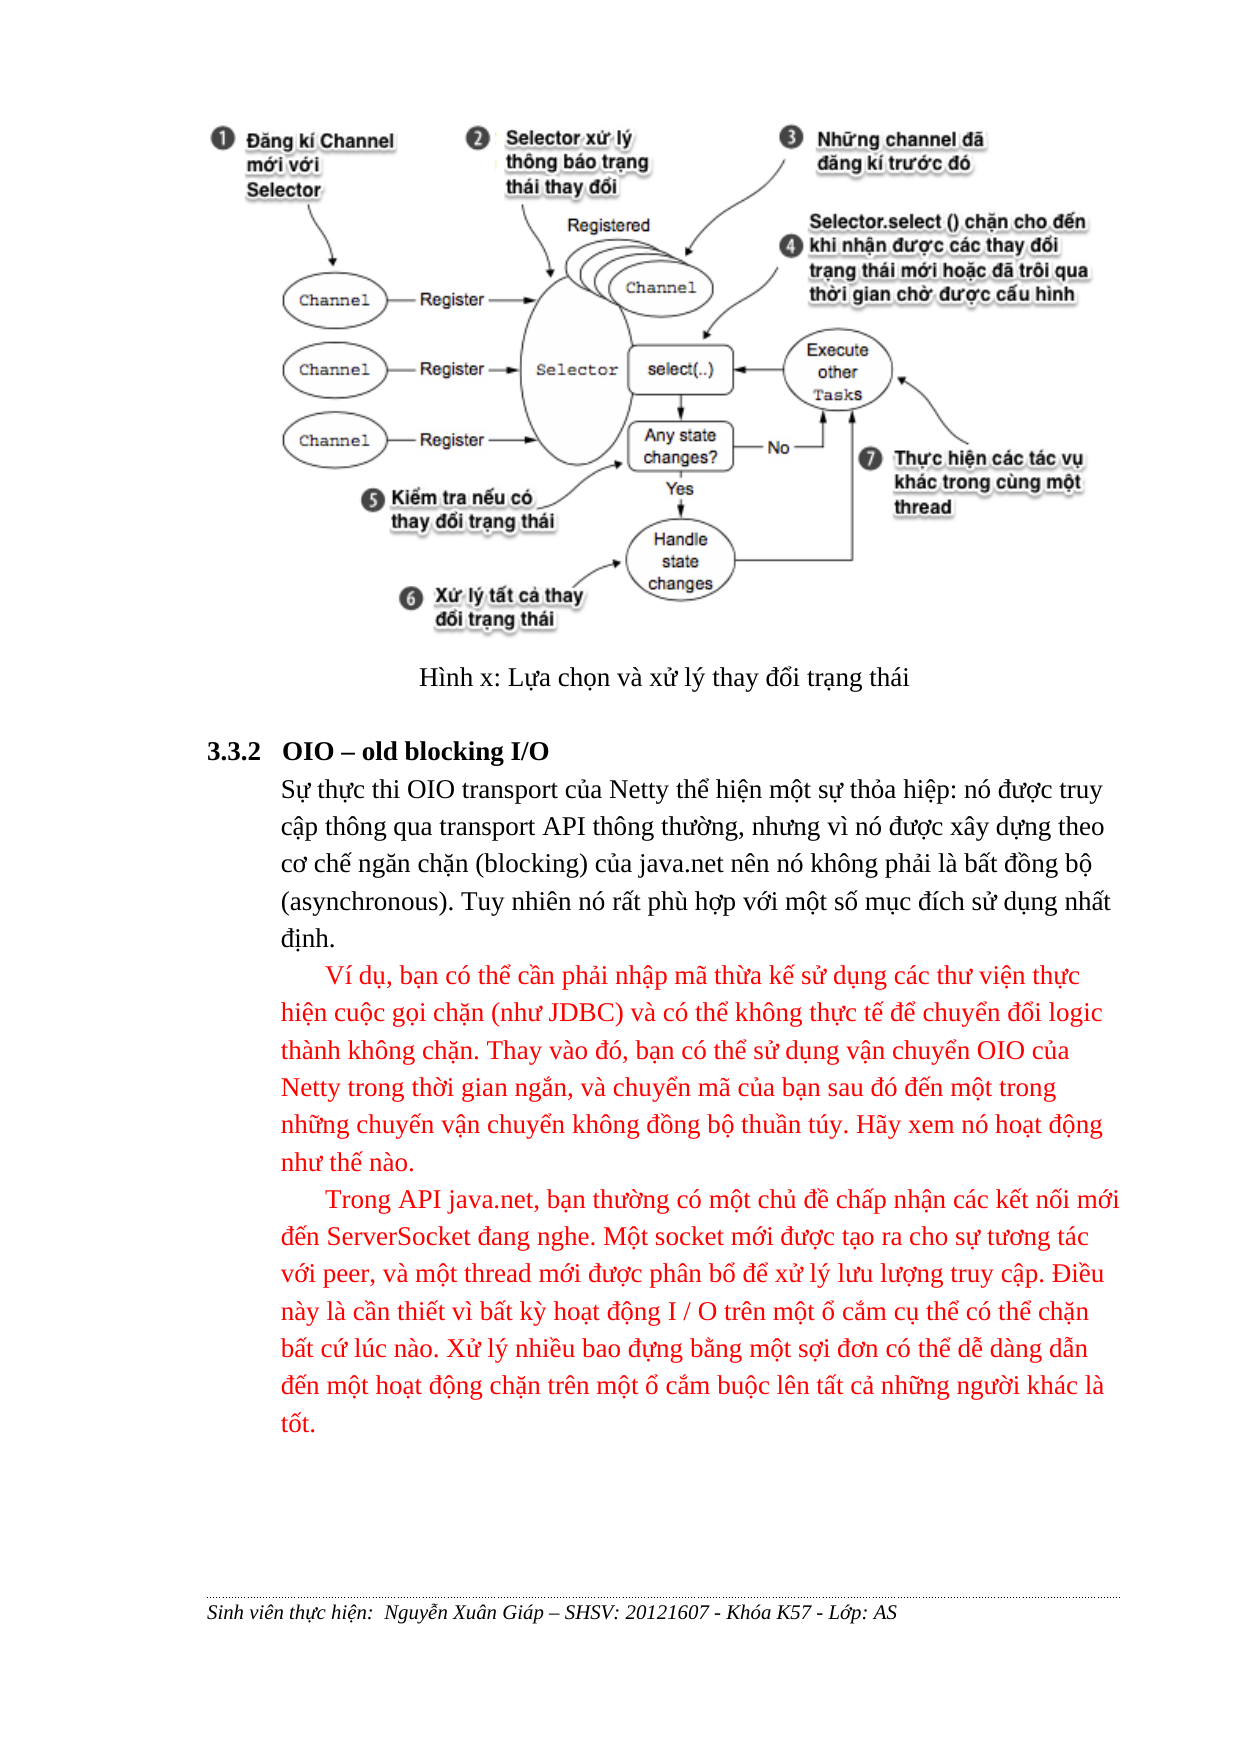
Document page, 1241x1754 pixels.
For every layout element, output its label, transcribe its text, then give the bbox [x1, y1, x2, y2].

text 3.3.2 OIO – old blocking I/O [207, 736, 1122, 767]
text Ví dụ, bạn có thể cần phải nhập mã thừa kế sử dụng các thư viện thực hiện cuộc gọi chặn (như JDBC) và có thể không thực tế để chuyển đổi logic thành không chặn. Thay vào đó, bạn có thể sử dụng vận chuyển OIO của Netty trong thời gian ngắn, và chuyển mã của bạn sau đó đến một trong những chuyến vận chuyển không đồng bộ thuần túy. Hãy xem nó hoạt động như thế nào. [281, 959, 1122, 1177]
text Trong API java.net, bạn thường có một chủ đề chấp nhận các kết nối mới đến ServerSocket đang nghe. Một socket mới được tạo ra cho sự tương tác với peer, và một thread mới được phân bổ để xử lý lưu lượng truy cập. Điều này là cần thiết vì bất kỳ hoạt động I / O trên một ổ cắm cụ thể có thể chặn bất cứ lúc nào. Xử lý nhiều bao đựng bằng một sợi đơn có thể dễ dàng dẫn đến một hoạt động chặn trên một ổ cắm buộc lên tất cả những người khác là tốt. [281, 1183, 1122, 1438]
text Hình x: Lựa chọn và xử lý thay đổi trạng thái [207, 661, 1122, 692]
text Sự thực thi OIO transport của Netty thể hiện một sự thỏa hiệp: nó được truy cập thông qua transport API thông thường, nhưng vì nó được xây dựng theo cơ chế ngăn chặn (blocking) của java.net nên nó không phải là bất đồng bộ (asynchronous). Tuy nhiên nó rất phù hợp với một số mục đích sử dụng nhất định. [281, 773, 1122, 953]
picture [206, 118, 1121, 656]
